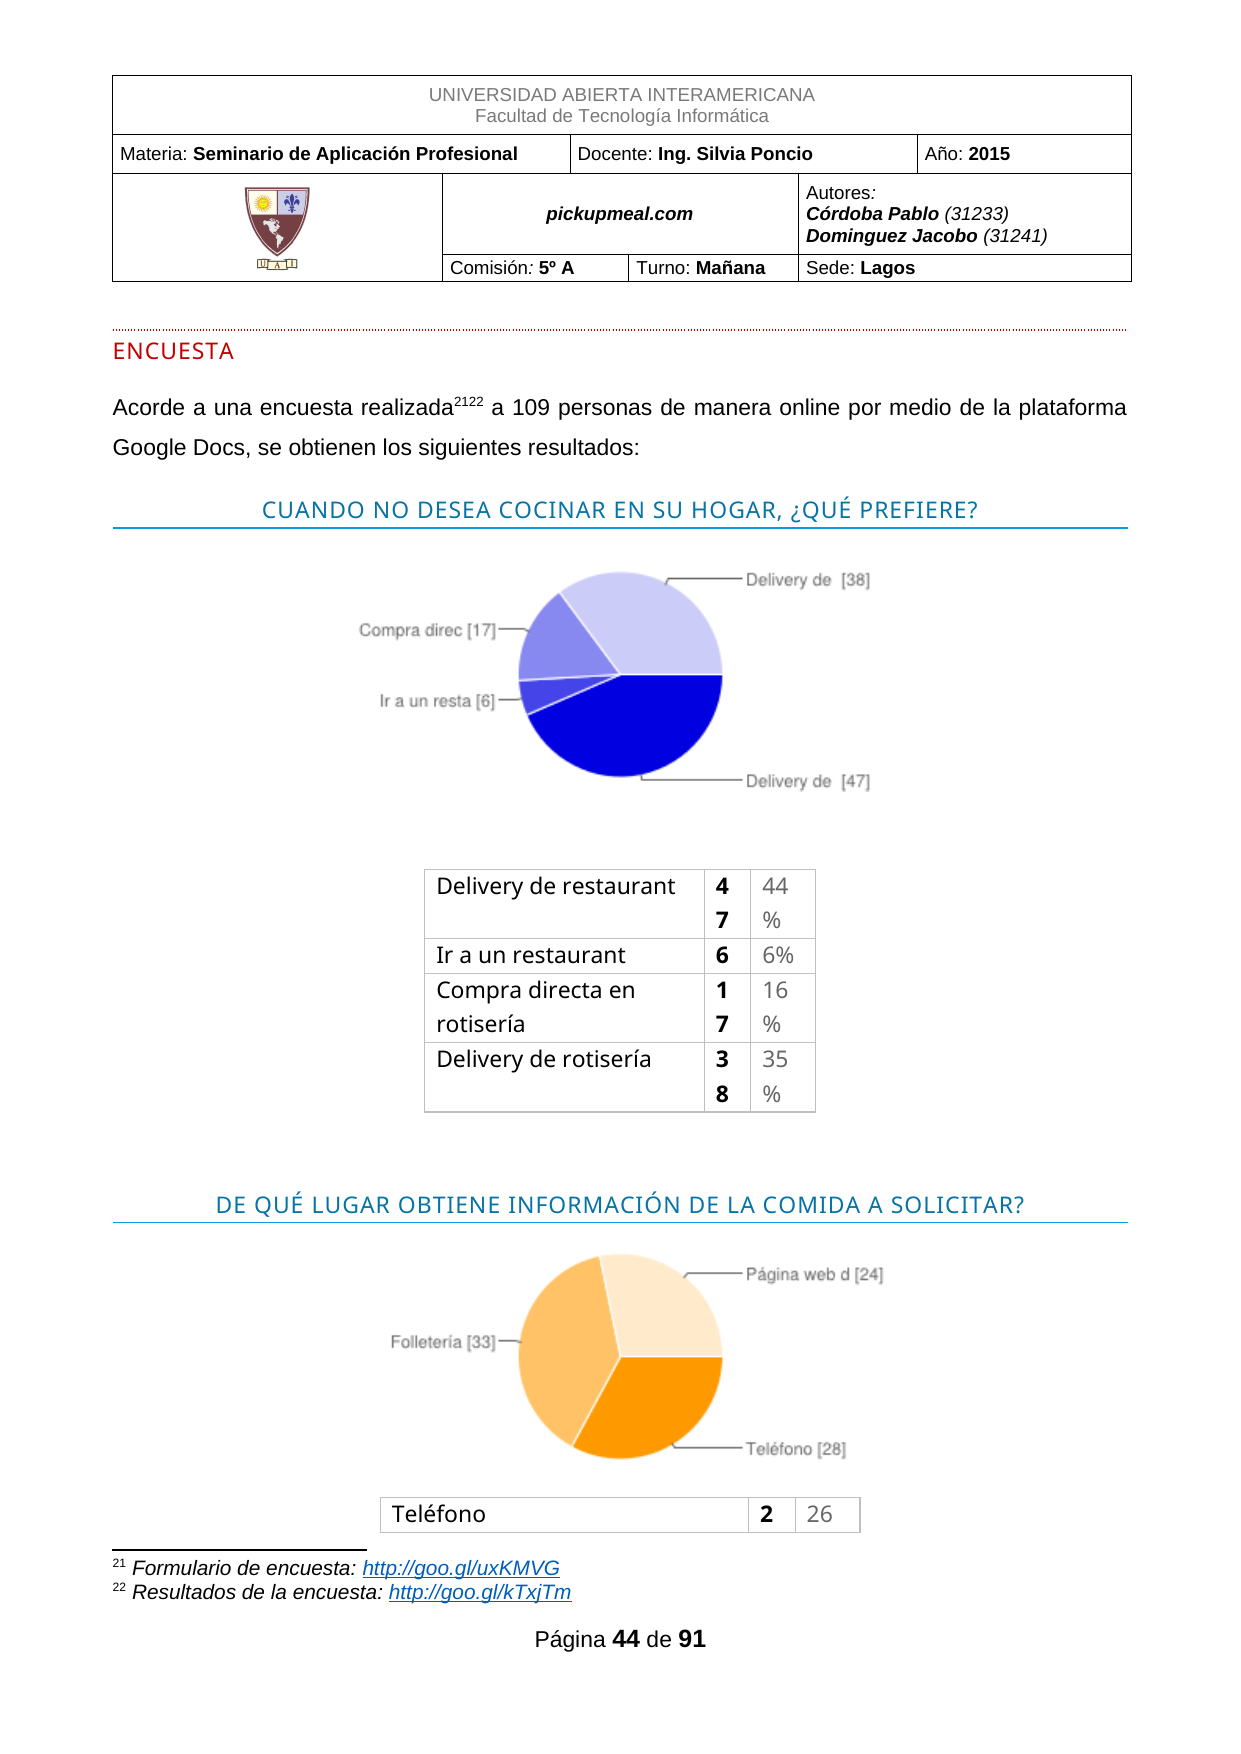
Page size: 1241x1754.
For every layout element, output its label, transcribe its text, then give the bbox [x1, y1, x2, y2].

subtitle Cuando no desea cocinar en su hogar, ¿qué prefiere? [112, 494, 1128, 529]
table_cell Compra directa en rotisería [425, 974, 704, 1042]
table_cell Ir a un restaurant [425, 939, 704, 973]
text Acorde a una encuesta realizada a 109 personas de manera online por medio de la plataforma Google Docs, se obtienen los siguientes resultados: [112, 394, 1128, 460]
text De qué lugar obtiene información de la comida a solicitar? [112, 1188, 1128, 1223]
table_cell 6% [751, 939, 815, 973]
table_header 28 [749, 1498, 795, 1532]
table_cell 38 [705, 1043, 750, 1111]
table_header Teléfono [381, 1498, 748, 1532]
table_cell 17 [705, 974, 750, 1042]
picture [350, 1239, 890, 1474]
picture [230, 182, 325, 273]
table_cell 35% [751, 1043, 815, 1111]
table_cell 6 [705, 939, 750, 973]
table_header 47 [705, 870, 750, 938]
table_cell 16% [751, 974, 815, 1042]
picture [350, 556, 890, 792]
subtitle Encuesta [112, 329, 1128, 366]
table_header Delivery de restaurant [425, 870, 704, 938]
table_header 44% [751, 870, 815, 938]
table_header 26% [796, 1498, 859, 1532]
table_cell Delivery de rotisería [425, 1043, 704, 1111]
